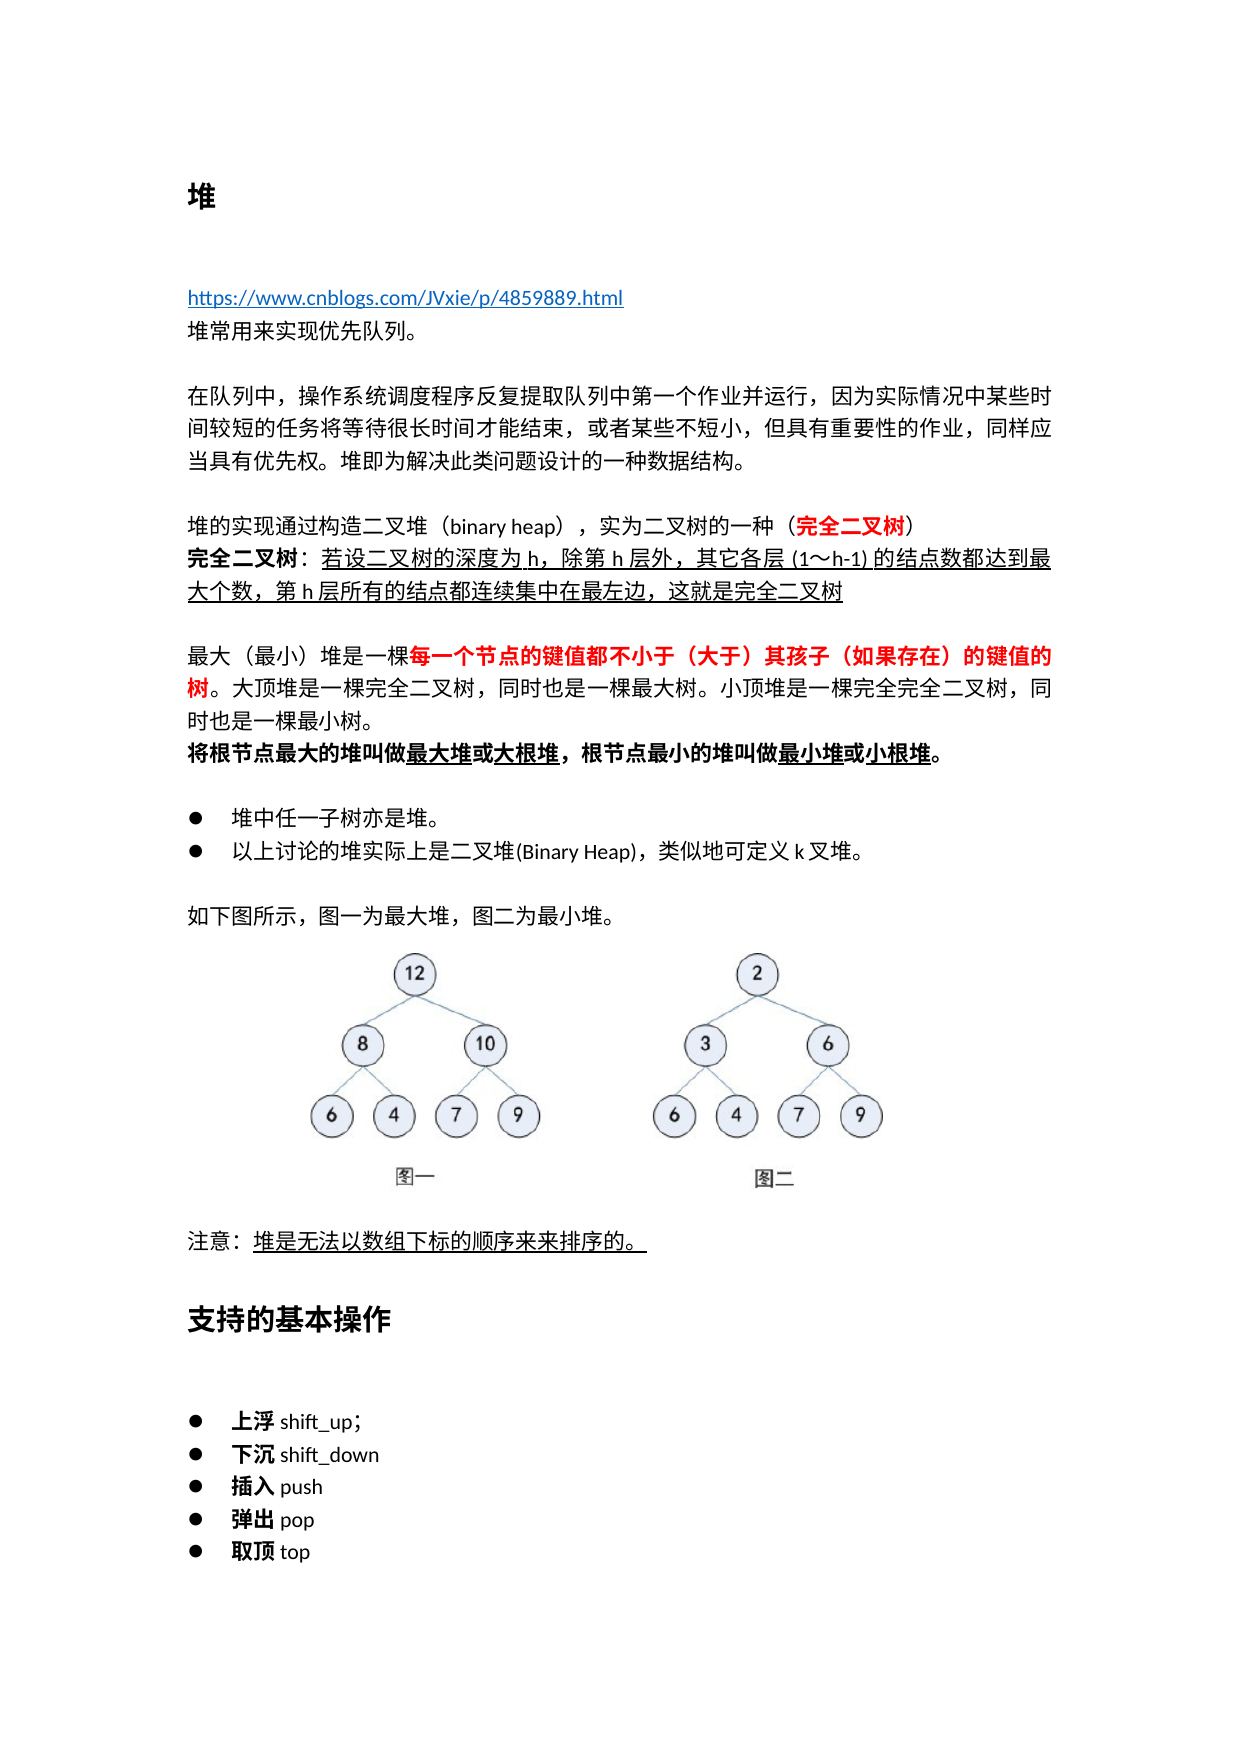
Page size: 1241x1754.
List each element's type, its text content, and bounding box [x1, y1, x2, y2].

list 插入 push [187, 1469, 1053, 1501]
text 最大（最小）堆是一棵每一个节点的键值都不小于（大于）其孩子（如果存在）的键值的树。大顶堆是一棵完全二叉树，同时也是一棵最大树。小顶堆是一棵完全完全二叉树，同时也是一棵最小树。 [187, 638, 1053, 736]
text 堆常用来实现优先队列。 [187, 313, 1053, 346]
list 堆中任一子树亦是堆。 [187, 801, 1053, 833]
list 以上讨论的堆实际上是二叉堆(Binary Heap)，类似地可定义k叉堆。 [187, 833, 1053, 866]
text 在队列中，操作系统调度程序反复提取队列中第一个作业并运行，因为实际情况中某些时间较短的任务将等待很长时间才能结束，或者某些不短小，但具有重要性的作业，同样应当具有优先权。堆即为解决此类问题设计的一种数据结构。 [187, 378, 1053, 476]
text 堆的实现通过构造二叉堆（binary heap），实为二叉树的一种（完全二叉树） [187, 508, 1053, 541]
list 下沉 shift_down [187, 1436, 1053, 1469]
text 完全二叉树：若设二叉树的深度为h，除第 h 层外，其它各层 (1～h-1) 的结点数都达到最大个数，第 h 层所有的结点都连续集中在最左边，这就是完全二叉树 [187, 541, 1053, 606]
text https://www.cnblogs.com/JVxie/p/4859889.html [187, 281, 1053, 313]
list 弹出 pop [187, 1501, 1053, 1534]
subtitle 堆 [187, 162, 1053, 227]
text 注意：堆是无法以数组下标的顺序来来排序的。 [187, 1223, 1053, 1256]
text 将根节点最大的堆叫做最大堆或大根堆，根节点最小的堆叫做最小堆或小根堆。 [187, 736, 1053, 768]
text 如下图所示，图一为最大堆，图二为最小堆。 [187, 898, 1053, 931]
picture [187, 930, 1009, 1199]
subtitle 支持的基本操作 [187, 1285, 1053, 1350]
list 取顶 top [187, 1534, 1053, 1566]
list 上浮 shift_up； [187, 1404, 1053, 1436]
